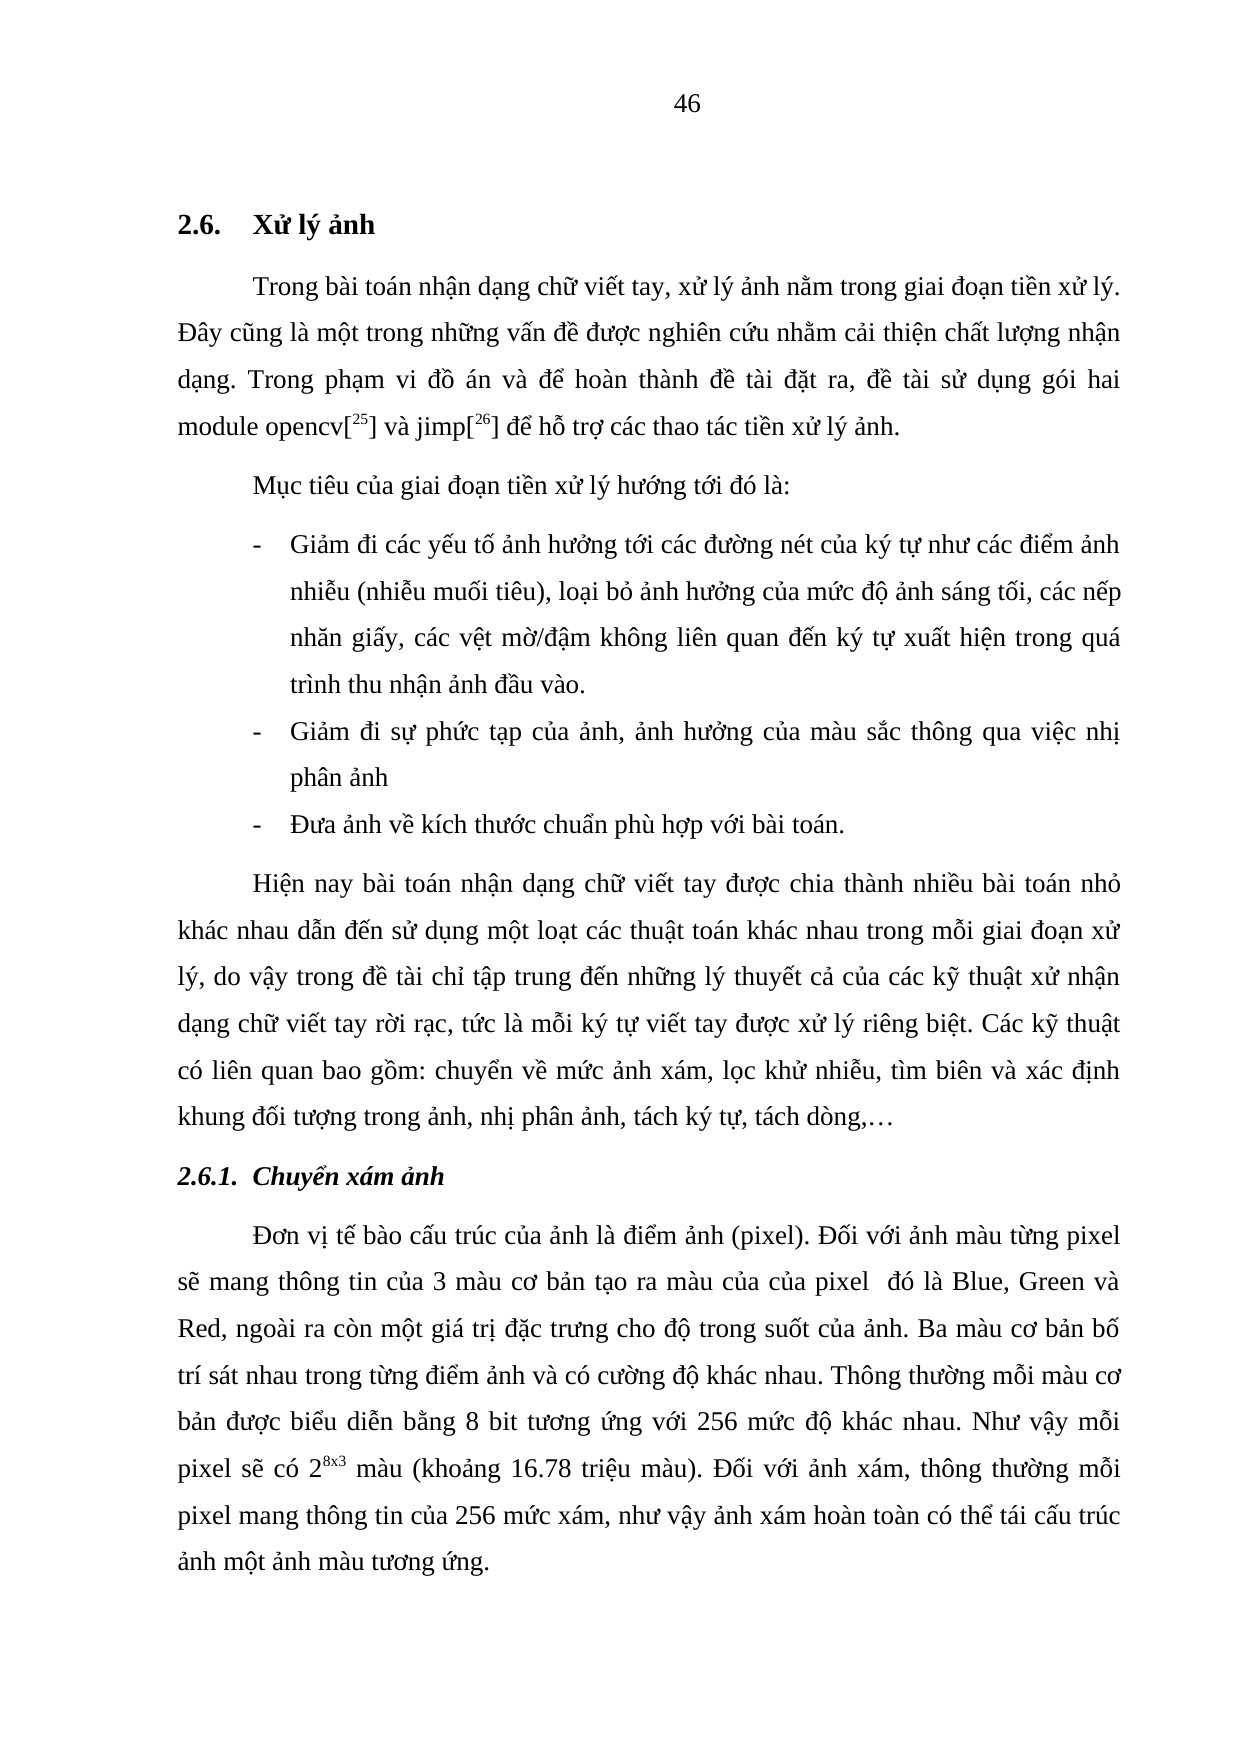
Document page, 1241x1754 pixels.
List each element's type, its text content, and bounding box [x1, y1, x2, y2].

list Đưa ảnh về kích thước chuẩn phù hợp với bài toán. [252, 808, 1122, 839]
list Giảm đi các yếu tố ảnh hưởng tới các đường nét của ký tự như các điểm ảnh nhiễu (nhiễu muối tiêu), loại bỏ ảnh hưởng của mức độ ảnh sáng tối, các nếp nhăn giấy, các vệt mờ/đậm không liên quan đến ký tự xuất hiện trong quá trình thu nhận ảnh đầu vào. [252, 528, 1122, 699]
text Hiện nay bài toán nhận dạng chữ viết tay được chia thành nhiều bài toán nhỏ khác nhau dẫn đến sử dụng một loạt các thuật toán khác nhau trong mỗi giai đoạn xử lý, do vậy trong đề tài chỉ tập trung đến những lý thuyết cả của các kỹ thuật xử nhận dạng chữ viết tay rời rạc, tức là mỗi ký tự viết tay được xử lý riêng biệt. Các kỹ thuật có liên quan bao gồm: chuyển về mức ảnh xám, lọc khử nhiễu, tìm biên và xác định khung đối tượng trong ảnh, nhị phân ảnh, tách ký tự, tách dòng,… [177, 867, 1122, 1132]
text Mục tiêu của giai đoạn tiền xử lý hướng tới đó là: [177, 469, 1122, 500]
text Trong bài toán nhận dạng chữ viết tay, xử lý ảnh nằm trong giai đoạn tiền xử lý. Đây cũng là một trong những vấn đề được nghiên cứu nhằm cải thiện chất lượng nhận dạng. Trong phạm vi đồ án và để hoàn thành đề tài đặt ra, đề tài sử dụng gói hai module opencv[] và jimp[] để hỗ trợ các thao tác tiền xử lý ảnh. [177, 269, 1122, 441]
subtitle Xử lý ảnh [177, 207, 1122, 240]
list Giảm đi sự phức tạp của ảnh, ảnh hưởng của màu sắc thông qua việc nhị phân ảnh [252, 714, 1122, 792]
text Đơn vị tế bào cấu trúc của ảnh là điểm ảnh (pixel). Đối với ảnh màu từng pixel sẽ mang thông tin của 3 màu cơ bản tạo ra màu của của pixel đó là Blue, Green và Red, ngoài ra còn một giá trị đặc trưng cho độ trong suốt của ảnh. Ba màu cơ bản bố trí sát nhau trong từng điểm ảnh và có cường độ khác nhau. Thông thường mỗi màu cơ bản được biểu diễn bằng 8 bit tương ứng với 256 mức độ khác nhau. Như vậy mỗi pixel sẽ có 28x3 màu (khoảng 16.78 triệu màu). Đối với ảnh xám, thông thường mỗi pixel mang thông tin của 256 mức xám, như vậy ảnh xám hoàn toàn có thể tái cấu trúc ảnh một ảnh màu tương ứng. [177, 1219, 1122, 1577]
subtitle Chuyển xám ảnh [177, 1159, 1122, 1191]
